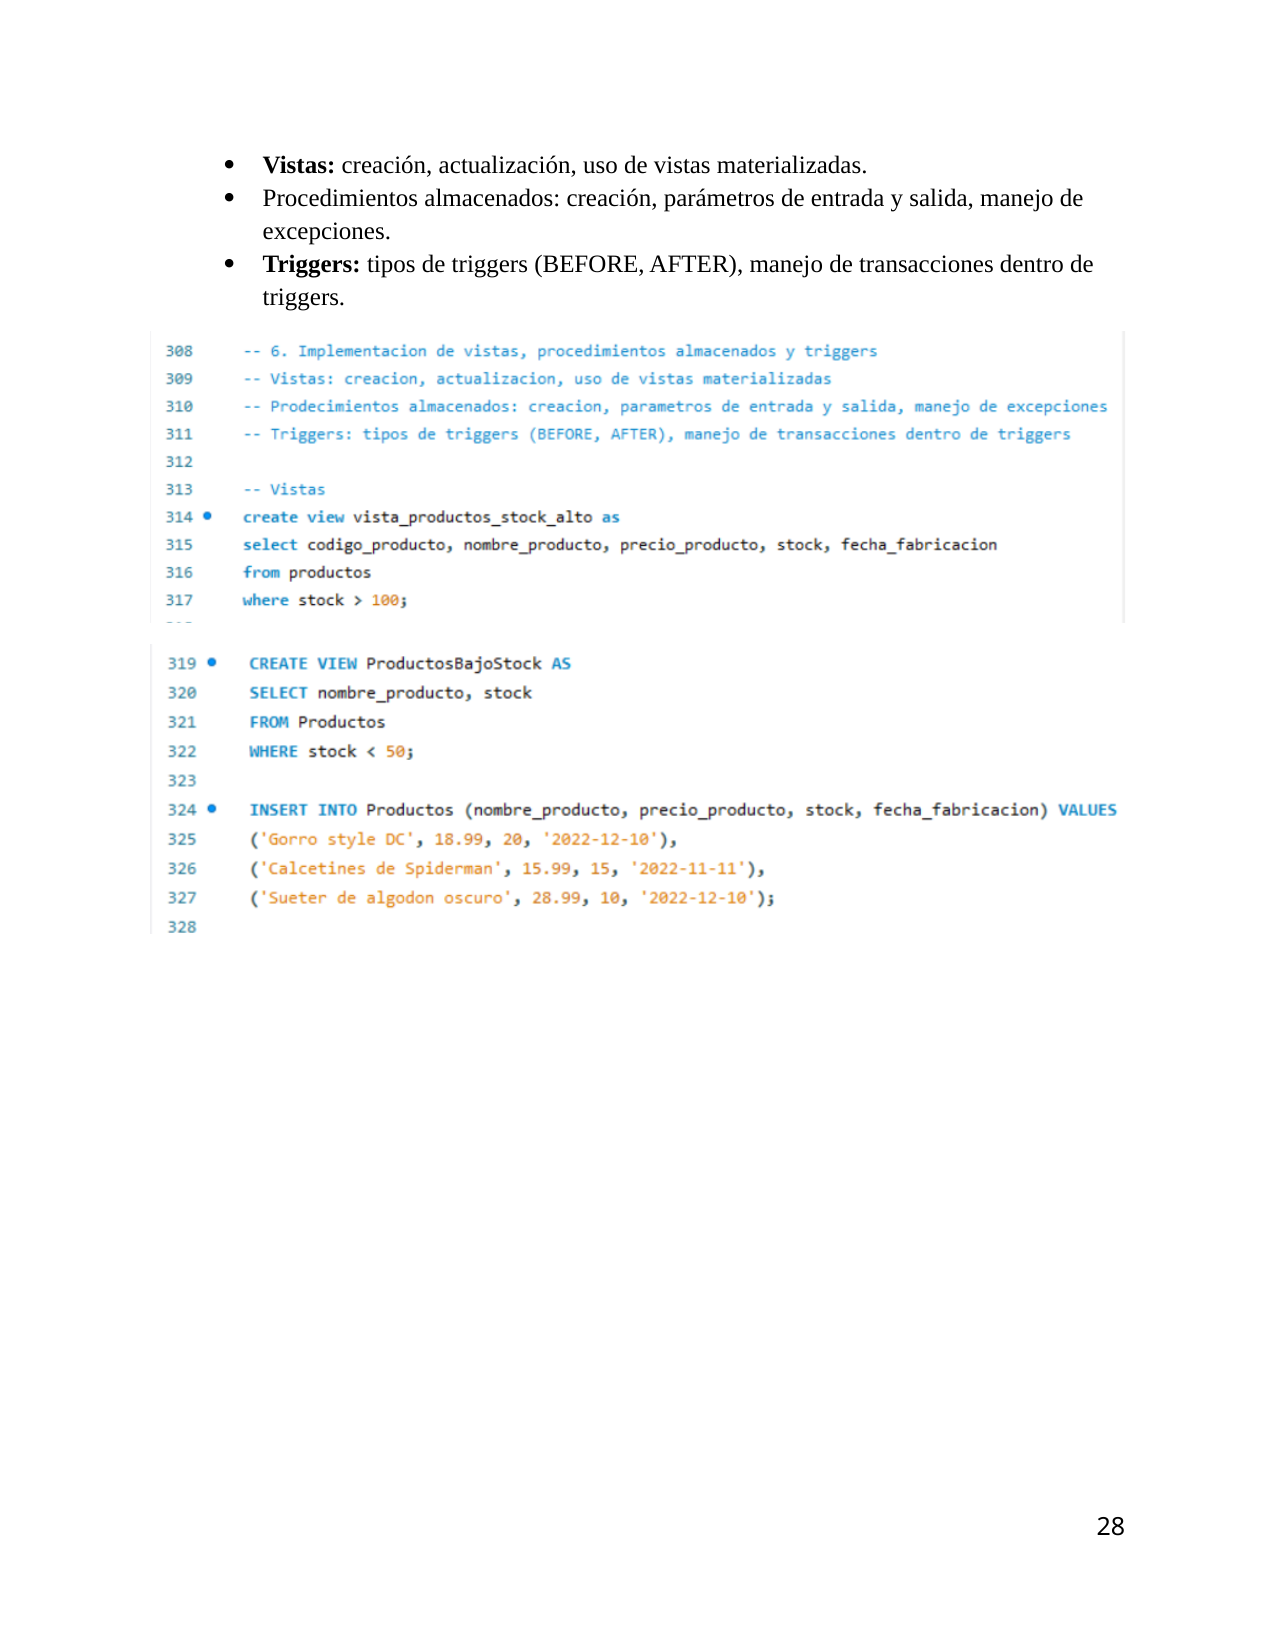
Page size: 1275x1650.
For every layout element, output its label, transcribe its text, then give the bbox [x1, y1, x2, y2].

list Vistas: creación, actualización, uso de vistas materializadas. [225, 150, 1125, 179]
list Procedimientos almacenados: creación, parámetros de entrada y salida, manejo de excepciones. [225, 183, 1125, 245]
list Triggers: tipos de triggers (BEFORE, AFTER), manejo de transacciones dentro de triggers. [225, 249, 1125, 311]
picture [150, 644, 1125, 934]
picture [150, 331, 1125, 623]
